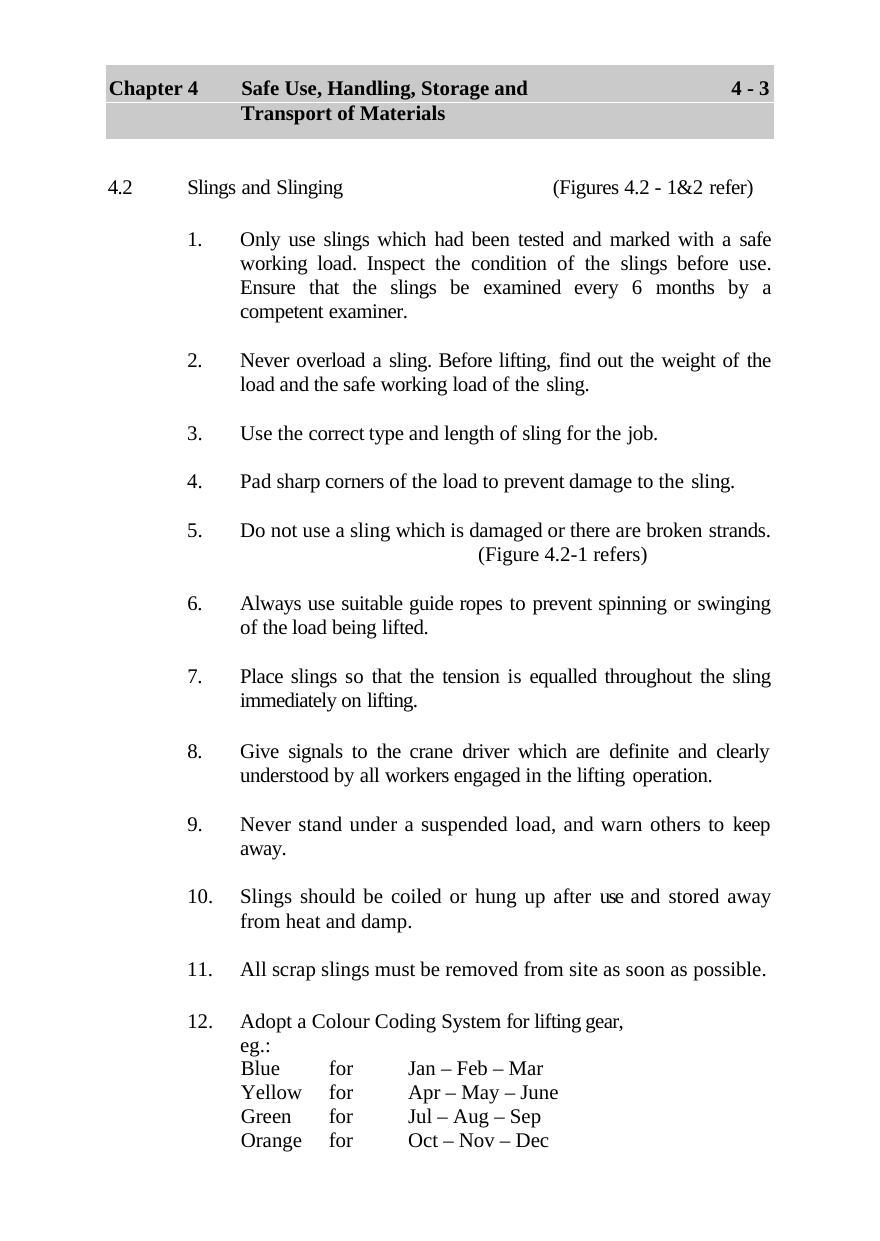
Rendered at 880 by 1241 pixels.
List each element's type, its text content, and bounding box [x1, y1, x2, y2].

list Place slings so that the tension is equalled throughout the sling immediately on lifting. [187, 663, 771, 712]
list Slings and Slinging (Figures 4.2 - 1&2 refer) [108, 175, 796, 199]
list Never stand under a suspended load, and warn others to keep away. [187, 812, 770, 860]
list Pad sharp corners of the load to prevent damage to the sling. [187, 469, 796, 493]
table_header Blue [235, 1058, 314, 1082]
list Slings should be coiled or hung up after use and stored away from heat and damp. [187, 884, 771, 933]
table_cell Green [235, 1106, 314, 1130]
table_cell for [314, 1082, 381, 1106]
text (Figure 4.2-1 refers) [478, 542, 796, 566]
table_cell Yellow [235, 1082, 314, 1106]
table_header for [314, 1058, 381, 1082]
list Never overload a sling. Before lifting, find out the weight of the load and the safe working load of the sling. [187, 348, 771, 396]
list Do not use a sling which is damaged or there are broken strands. [187, 518, 796, 542]
table_header Chapter 4 [106, 65, 220, 102]
table_cell for [314, 1130, 381, 1154]
list Only use slings which had been tested and marked with a safe working load. Inspect the condition of the slings before use. Ensure that the slings be examined every 6 months by a competent examiner. [187, 227, 772, 323]
table_cell [631, 103, 774, 139]
table_header Jan – Feb – Mar [381, 1058, 562, 1082]
table_cell Transport of Materials [220, 103, 631, 139]
list Adopt a Colour Coding System for lifting gear, eg.: [187, 1009, 627, 1057]
table_cell Jul – Aug – Sep [381, 1106, 562, 1130]
list All scrap slings must be removed from site as soon as possible. [187, 957, 796, 981]
list Give signals to the crane driver which are definite and clearly understood by all workers engaged in the lifting operation. [187, 739, 770, 787]
table_cell for [314, 1106, 381, 1130]
list Always use suitable guide ropes to prevent spinning or swinging of the load being lifted. [187, 591, 771, 639]
table_header 4 - 3 [631, 65, 774, 102]
table_cell Orange [235, 1130, 314, 1154]
list Use the correct type and length of sling for the job. [187, 421, 796, 444]
table_header Safe Use, Handling, Storage and [220, 65, 631, 102]
table_cell Oct – Nov – Dec [381, 1130, 562, 1154]
table_cell Apr – May – June [381, 1082, 562, 1106]
table_cell [106, 103, 220, 139]
